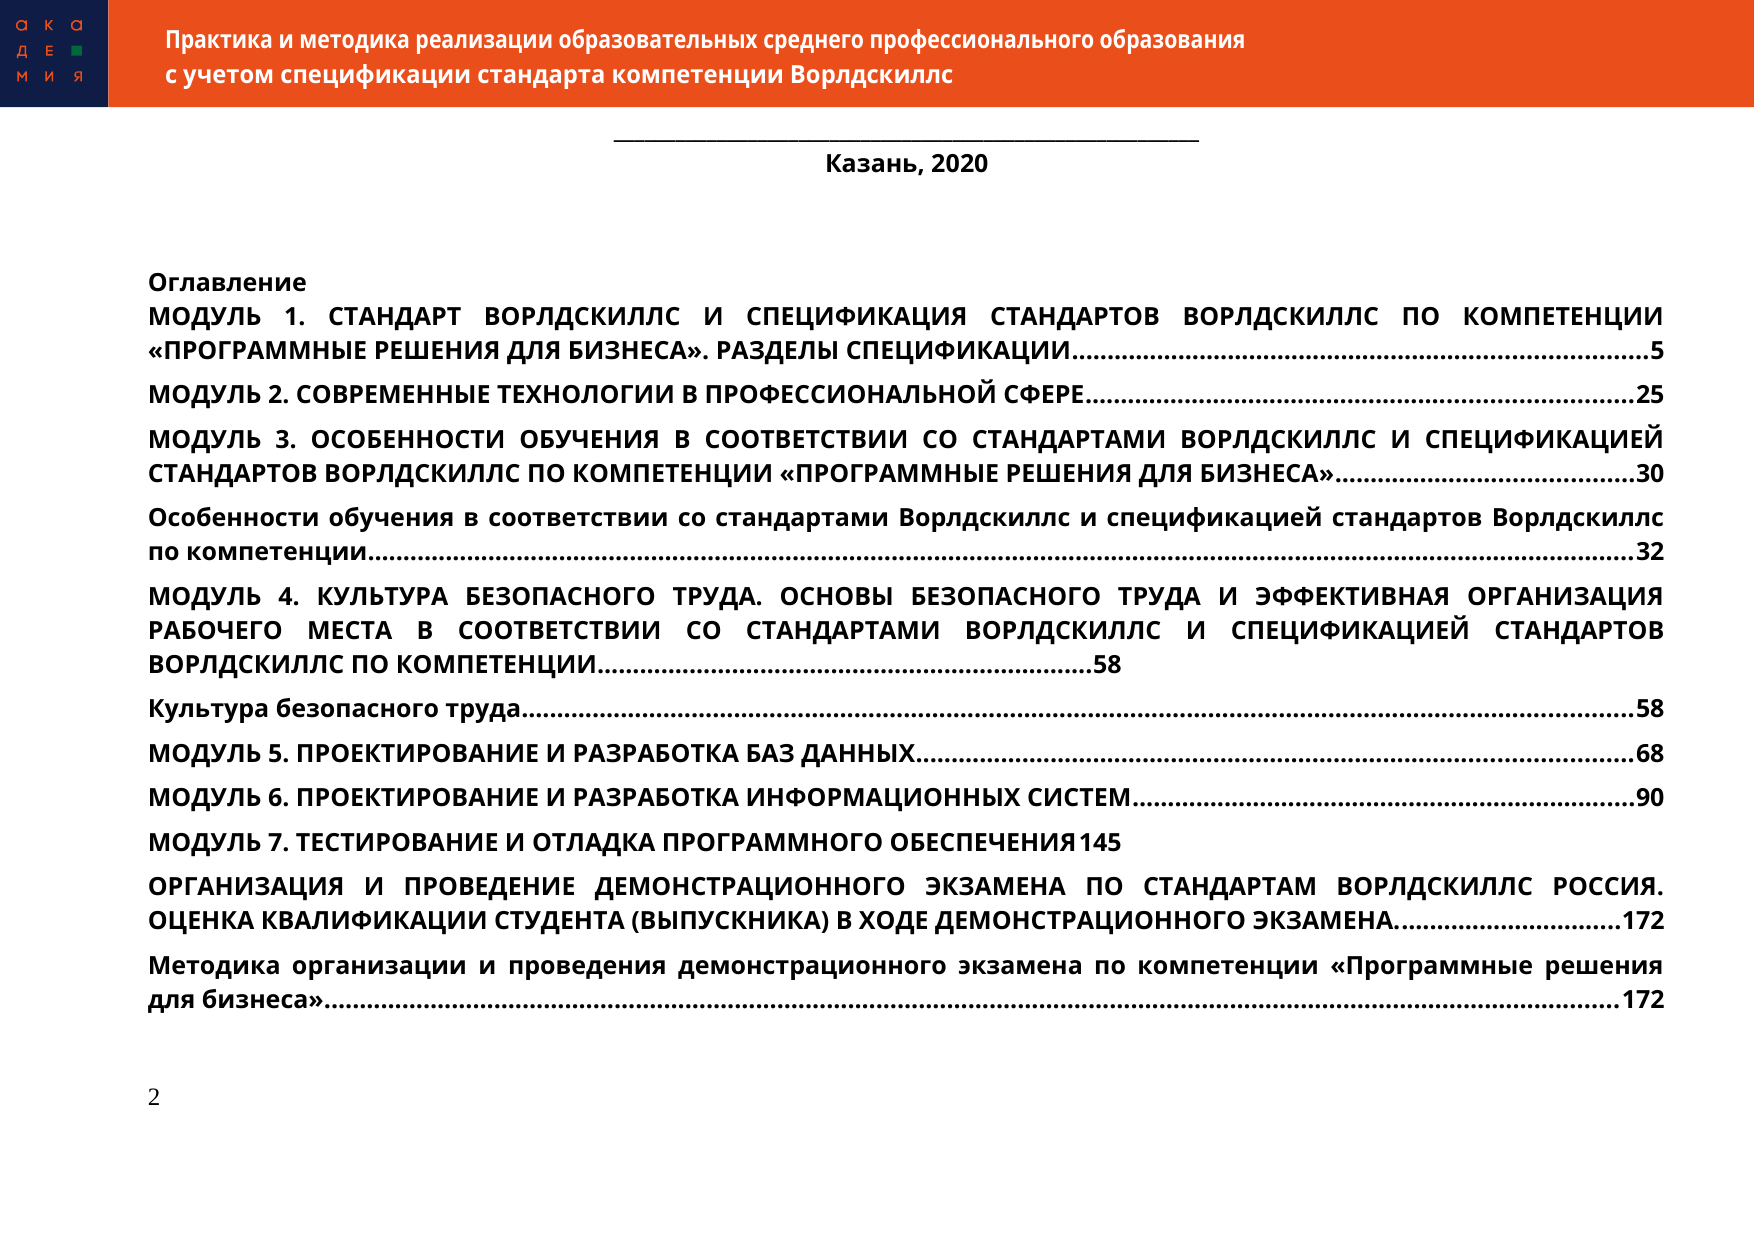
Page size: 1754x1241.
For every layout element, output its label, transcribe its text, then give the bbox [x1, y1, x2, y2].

text _________________________________________________________ Казань, 2020 [148, 112, 1665, 180]
